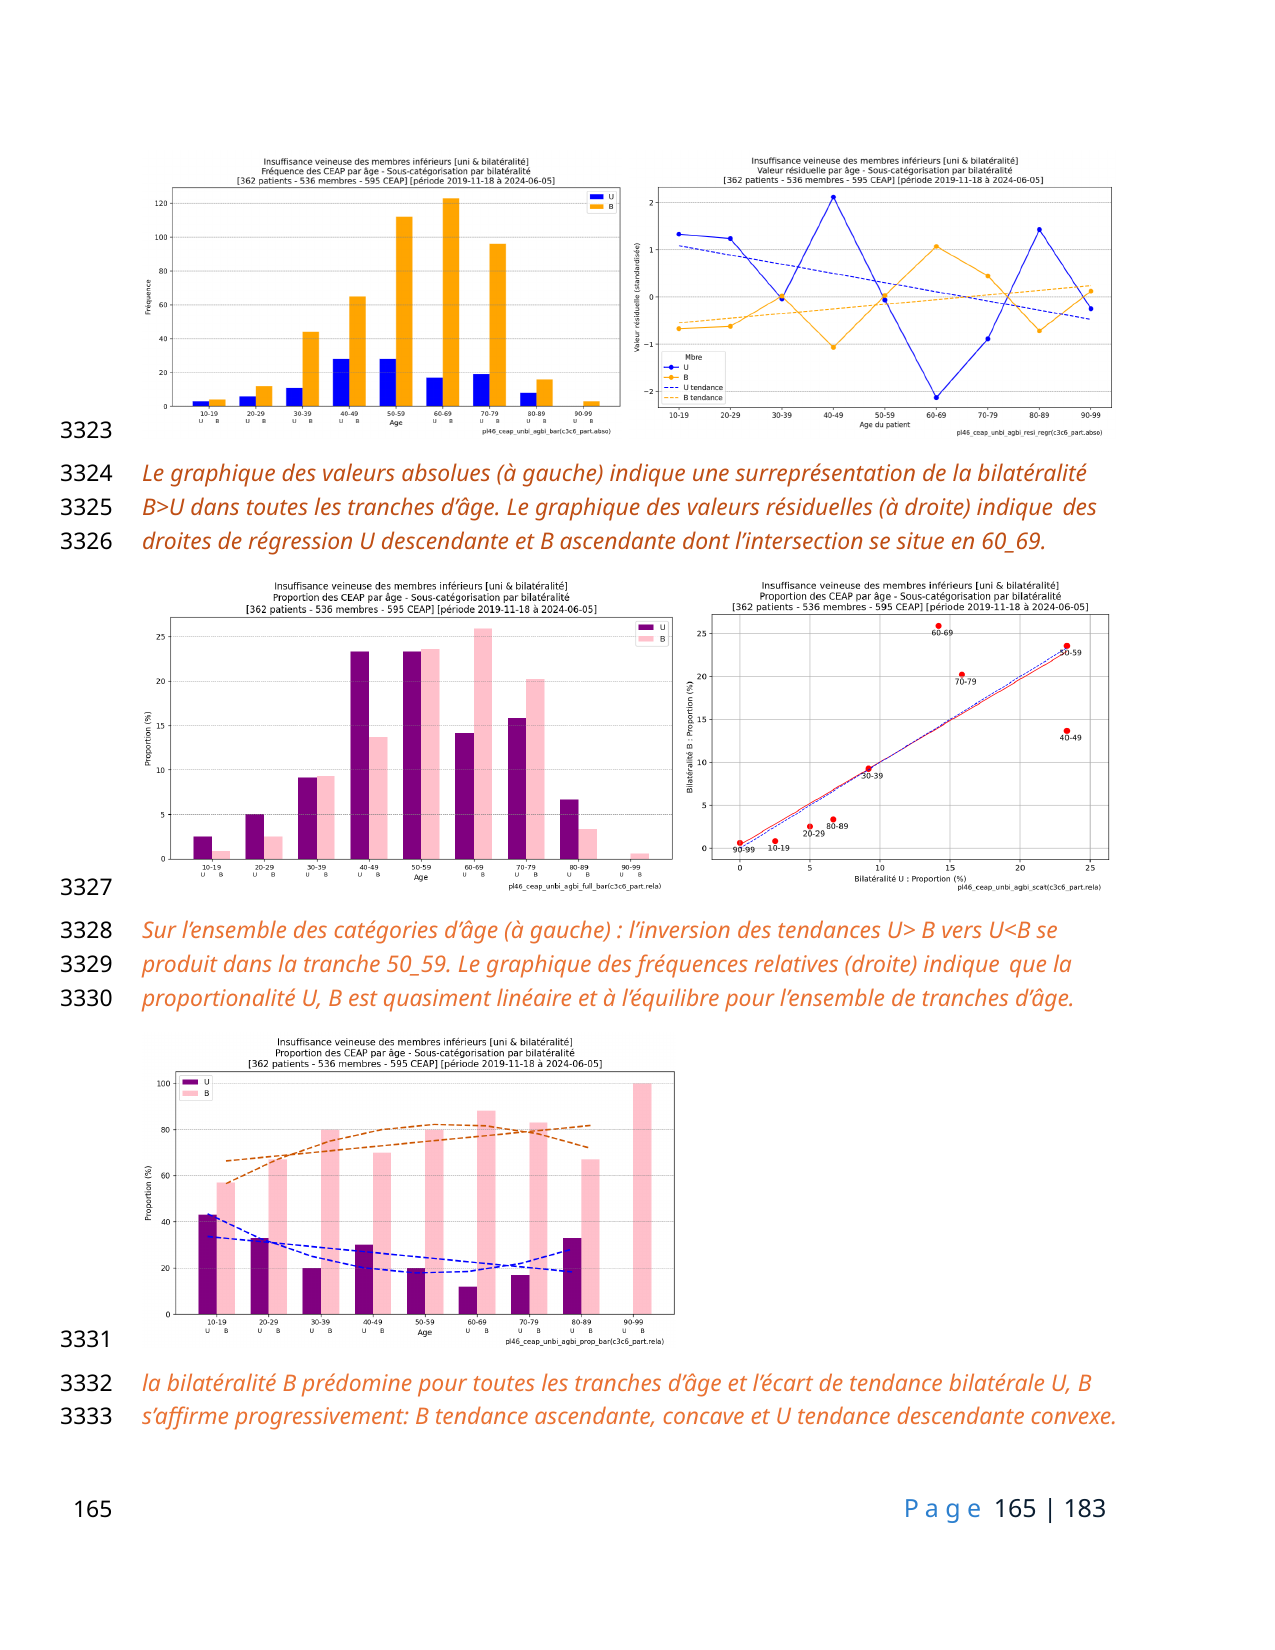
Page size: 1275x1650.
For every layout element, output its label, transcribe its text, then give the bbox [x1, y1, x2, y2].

picture [141, 150, 623, 439]
text la bilatéralité B prédomine pour toutes les tranches d’âge et l’écart de tendance bilatérale U, B s’affirme progressivement: B tendance ascendante, concave et U tendance descendante convexe. [142, 1366, 1133, 1431]
text Le graphique des valeurs absolues (à gauche) indique une surreprésentation de la bilatéralité B>U dans toutes les tranches d’âge. Le graphique des valeurs résiduelles (à droite) indique des droites de régression U descendante et B ascendante dont l’intersection se situe en 60_69. [142, 457, 1133, 556]
text Sur l’ensemble des catégories d’âge (à gauche) : l’inversion des tendances U> B vers U<B se produit dans la tranche 50_59. Le graphique des fréquences relatives (droite) indique que la proportionalité U, B est quasiment linéaire et à l’équilibre pour l’ensemble de tranches d’âge. [142, 914, 1133, 1013]
picture [628, 150, 1116, 439]
picture [141, 575, 675, 896]
picture [141, 1032, 677, 1348]
picture [680, 575, 1113, 896]
